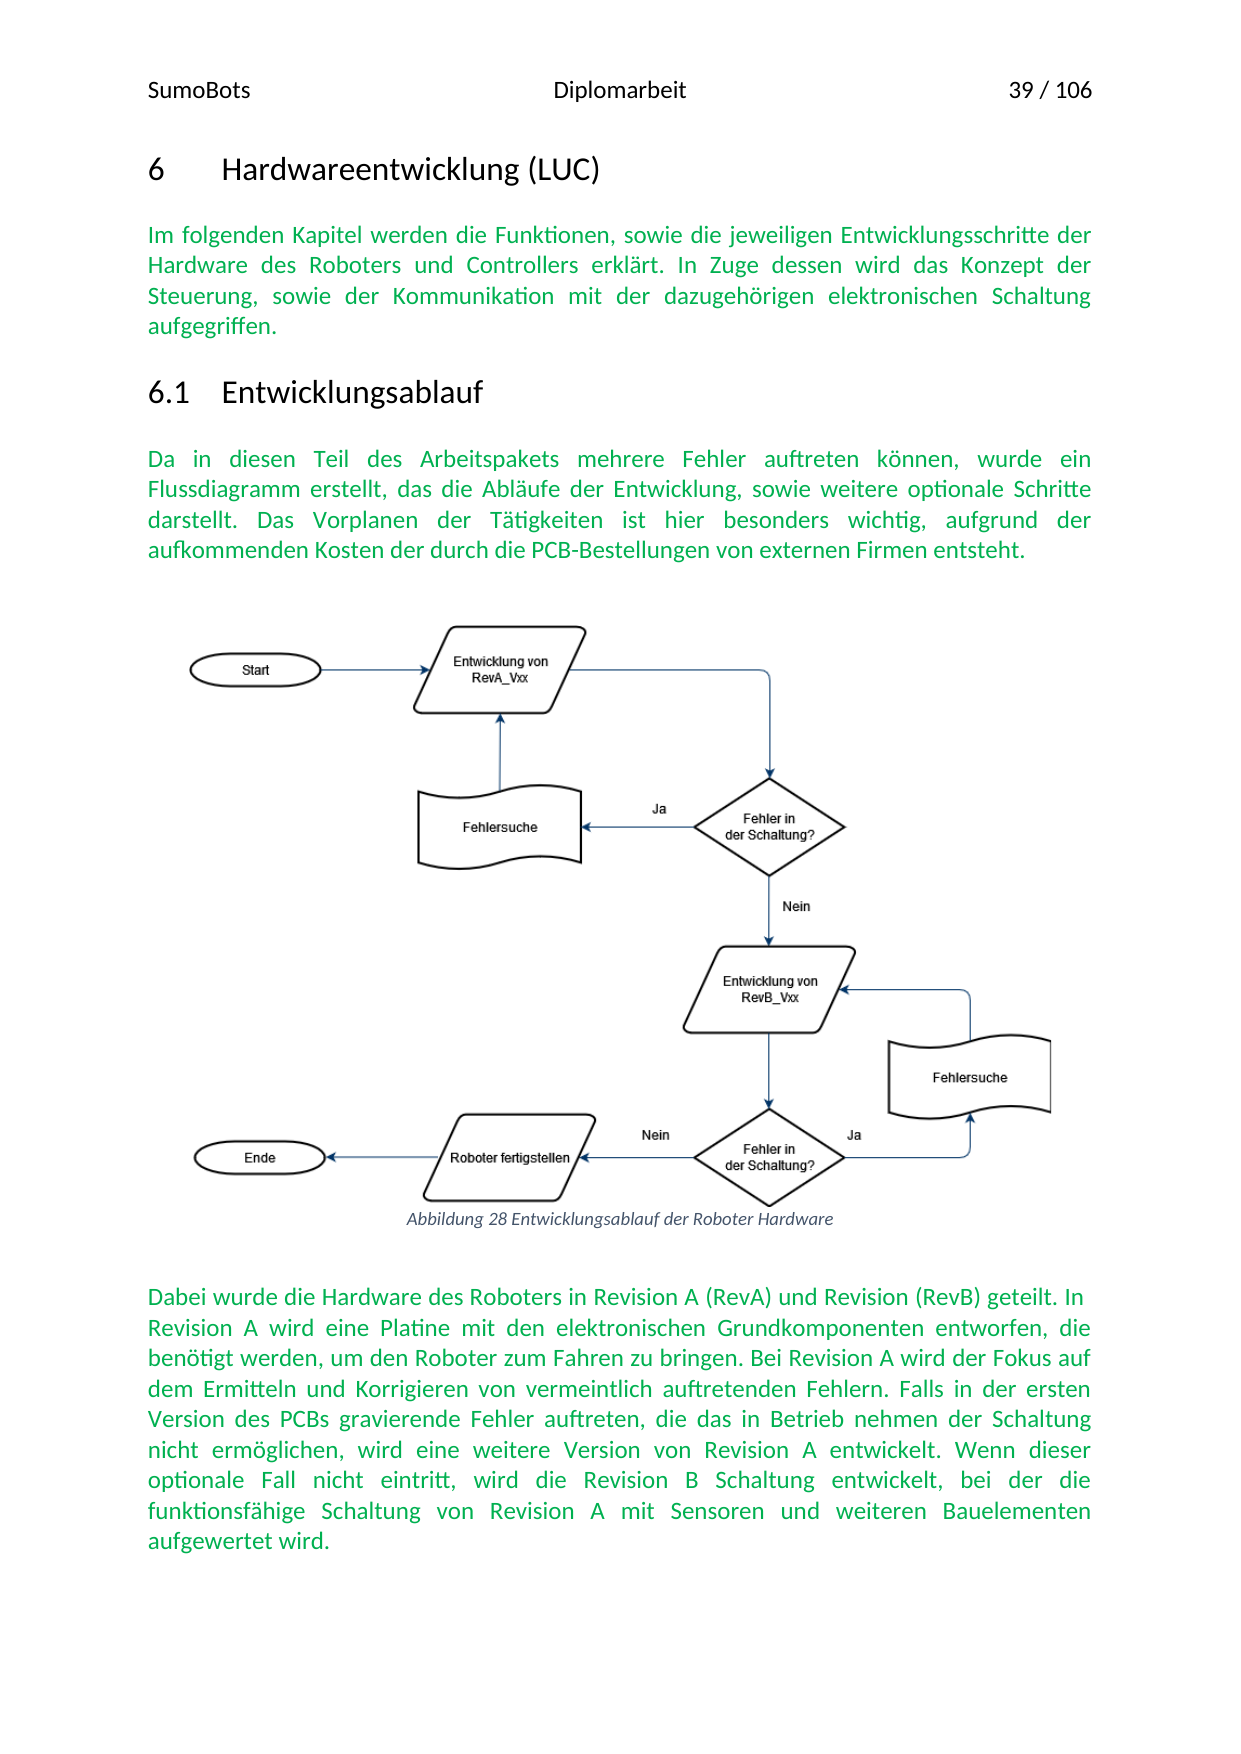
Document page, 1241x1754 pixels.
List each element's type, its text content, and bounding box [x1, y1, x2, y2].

subtitle Entwicklungsablauf [148, 371, 1093, 412]
text Da in diesen Teil des Arbeitspakets mehrere Fehler auftreten können, wurde ein Flussdiagramm erstellt, das die Abläufe der Entwicklung, sowie weitere optionale Schritte darstellt. Das Vorplanen der Tätigkeiten ist hier besonders wichtig, aufgrund der aufkommenden Kosten der durch die PCB-Bestellungen von externen Firmen entsteht. [148, 443, 1093, 565]
picture [189, 625, 1052, 1207]
text Dabei wurde die Hardware des Roboters in Revision A (RevA) und Revision (RevB) geteilt. In Revision A wird eine Platine mit den elektronischen Grundkomponenten entworfen, die benötigt werden, um den Roboter zum Fahren zu bringen. Bei Revision A wird der Fokus auf dem Ermitteln und Korrigieren von vermeintlich auftretenden Fehlern. Falls in der ersten Version des PCBs gravierende Fehler auftreten, die das in Betrieb nehmen der Schaltung nicht ermöglichen, wird eine weitere Version von Revision A entwickelt. Wenn dieser optionale Fall nicht eintritt, wird die Revision B Schaltung entwickelt, bei der die funktionsfähige Schaltung von Revision A mit Sensoren und weiteren Bauelementen aufgewertet wird. [148, 1281, 1093, 1556]
subtitle Hardwareentwicklung (LUC) [148, 148, 1093, 188]
text Im folgenden Kapitel werden die Funktionen, sowie die jeweiligen Entwicklungsschritte der Hardware des Roboters und Controllers erklärt. In Zuge dessen wird das Konzept der Steuerung, sowie der Kommunikation mit der dazugehörigen elektronischen Schaltung aufgegriffen. [148, 219, 1093, 341]
